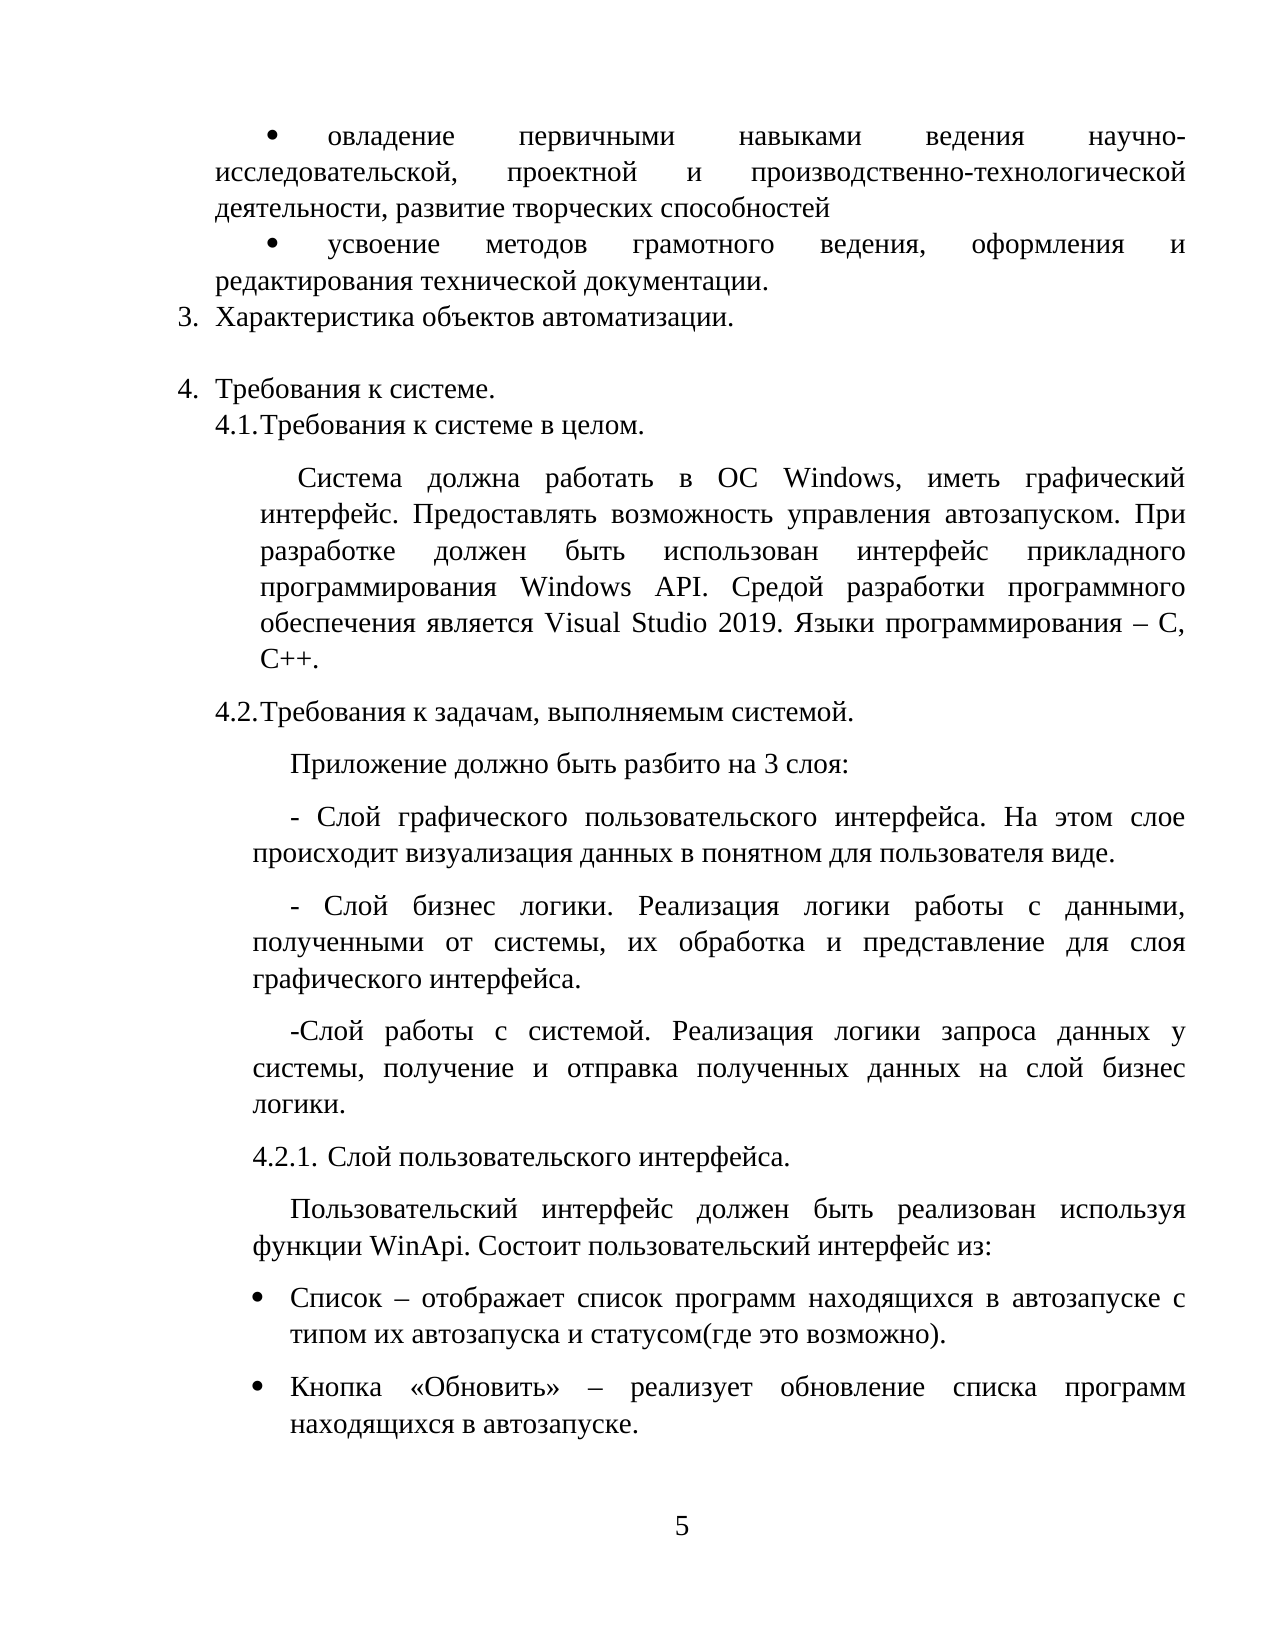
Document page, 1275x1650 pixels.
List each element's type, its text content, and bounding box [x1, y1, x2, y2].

list усвоение методов грамотного ведения, оформления и редактирования технической документации. [215, 227, 1186, 296]
list Кнопка «Обновить» – реализует обновление списка программ находящихся в автозапуске. [252, 1369, 1186, 1439]
text - Слой графического пользовательского интерфейса. На этом слое происходит визуализация данных в понятном для пользователя виде. [252, 799, 1186, 869]
list Требования к задачам, выполняемым системой. [215, 694, 1186, 727]
text Приложение должно быть разбито на 3 слоя: [252, 747, 1186, 780]
text - Слой бизнес логики. Реализация логики работы с данными, полученными от системы, их обработка и представление для слоя графического интерфейса. [252, 888, 1186, 994]
text Пользовательский интерфейс должен быть реализован используя функции WinApi. Состоит пользовательский интерфейс из: [252, 1191, 1186, 1261]
list Характеристика объектов автоматизации. [177, 299, 1186, 333]
list Требования к системе в целом. [215, 407, 1186, 441]
list Слой пользовательского интерфейса. [252, 1139, 1186, 1172]
text -Слой работы с системой. Реализация логики запроса данных у системы, получение и отправка полученных данных на слой бизнес логики. [252, 1013, 1186, 1119]
list Требования к системе. [177, 371, 1186, 405]
list Список – отображает список программ находящихся в автозапуске с типом их автозапуска и статусом(где это возможно). [252, 1280, 1186, 1350]
list овладение первичными навыками ведения научно-исследовательской, проектной и производственно-технологической деятельности, развитие творческих способностей [215, 118, 1186, 224]
text Система должна работать в ОС Windows, иметь графический интерфейс. Предоставлять возможность управления автозапуском. При разработке должен быть использован интерфейс прикладного программирования Windows API. Средой разработки программного обеспечения является Visual Studio 2019. Языки программирования – С, C++. [260, 460, 1186, 674]
